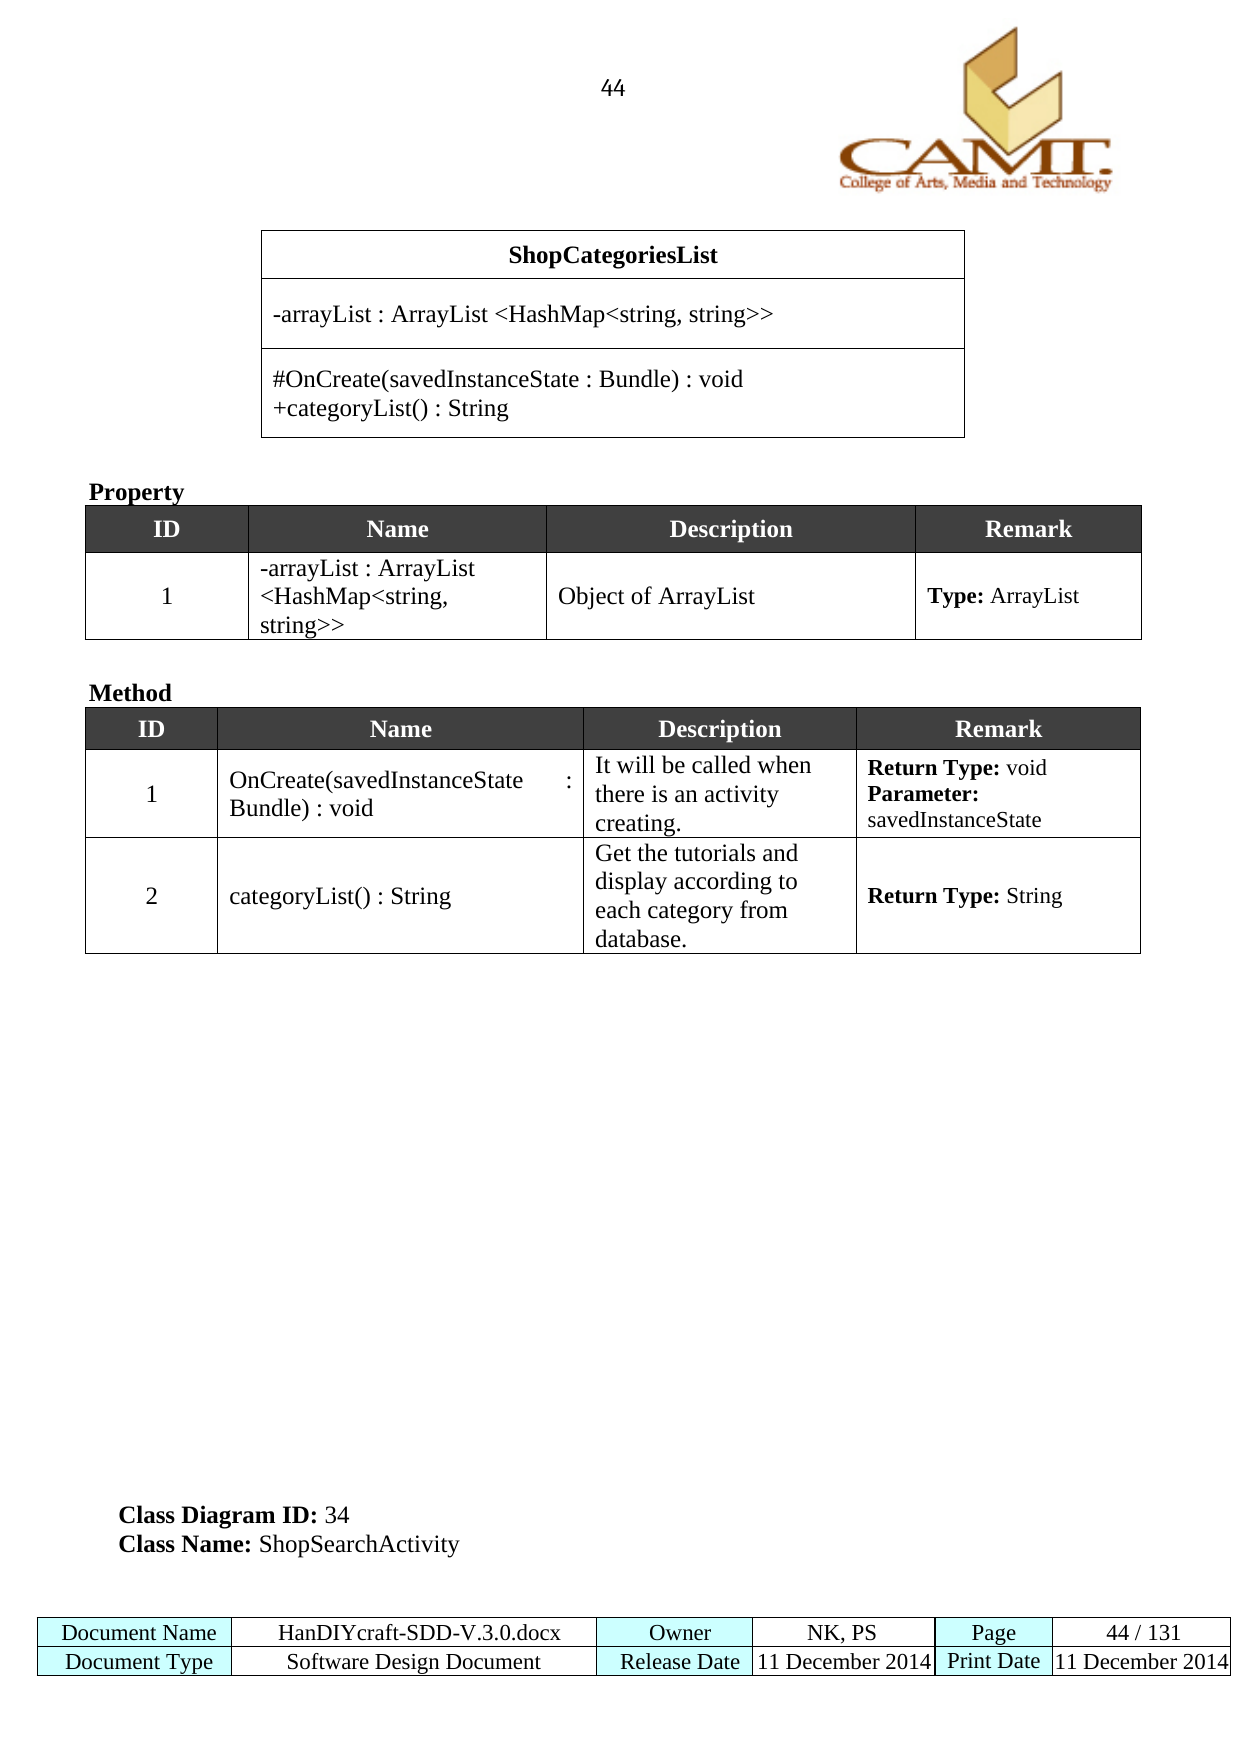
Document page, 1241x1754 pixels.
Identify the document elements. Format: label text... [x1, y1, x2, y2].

table_header Description [584, 708, 856, 749]
list Property [88, 477, 1108, 505]
table_cell 1 [86, 750, 217, 837]
table_cell #OnCreate(savedInstanceState : Bundle) : void +categoryList() : String [262, 349, 964, 437]
table_cell It will be called when there is an activity creating. [584, 750, 856, 837]
picture [755, 18, 1221, 207]
text Class Name: ShopSearchActivity [118, 1529, 1108, 1557]
table_cell Return Type: void Parameter: savedInstanceState [857, 750, 1140, 837]
table_cell Return Type: String [857, 838, 1140, 953]
table_cell Type: ArrayList [916, 553, 1141, 639]
table_header ID [86, 708, 217, 749]
table_header Description [547, 506, 915, 552]
table_cell OnCreate(savedInstanceState : Bundle) : void [218, 750, 583, 837]
table_cell Get the tutorials and display according to each category from database. [584, 838, 856, 953]
table_header Remark [857, 708, 1140, 749]
list Method [88, 678, 1108, 707]
table_cell 1 [86, 553, 248, 639]
table_cell 2 [86, 838, 217, 953]
table_header ShopCategoriesList [262, 231, 964, 278]
table_header ID [86, 506, 248, 552]
table_cell -arrayList : ArrayList <HashMap<string, string>> [262, 279, 964, 348]
table_header Name [218, 708, 583, 749]
table_header Remark [916, 506, 1141, 552]
text Class Diagram ID: 34 [118, 1500, 1108, 1529]
table_cell categoryList() : String [218, 838, 583, 953]
table_header Name [249, 506, 546, 552]
table_cell Object of ArrayList [547, 553, 915, 639]
table_cell -arrayList : ArrayList <HashMap<string, string>> [249, 553, 546, 639]
